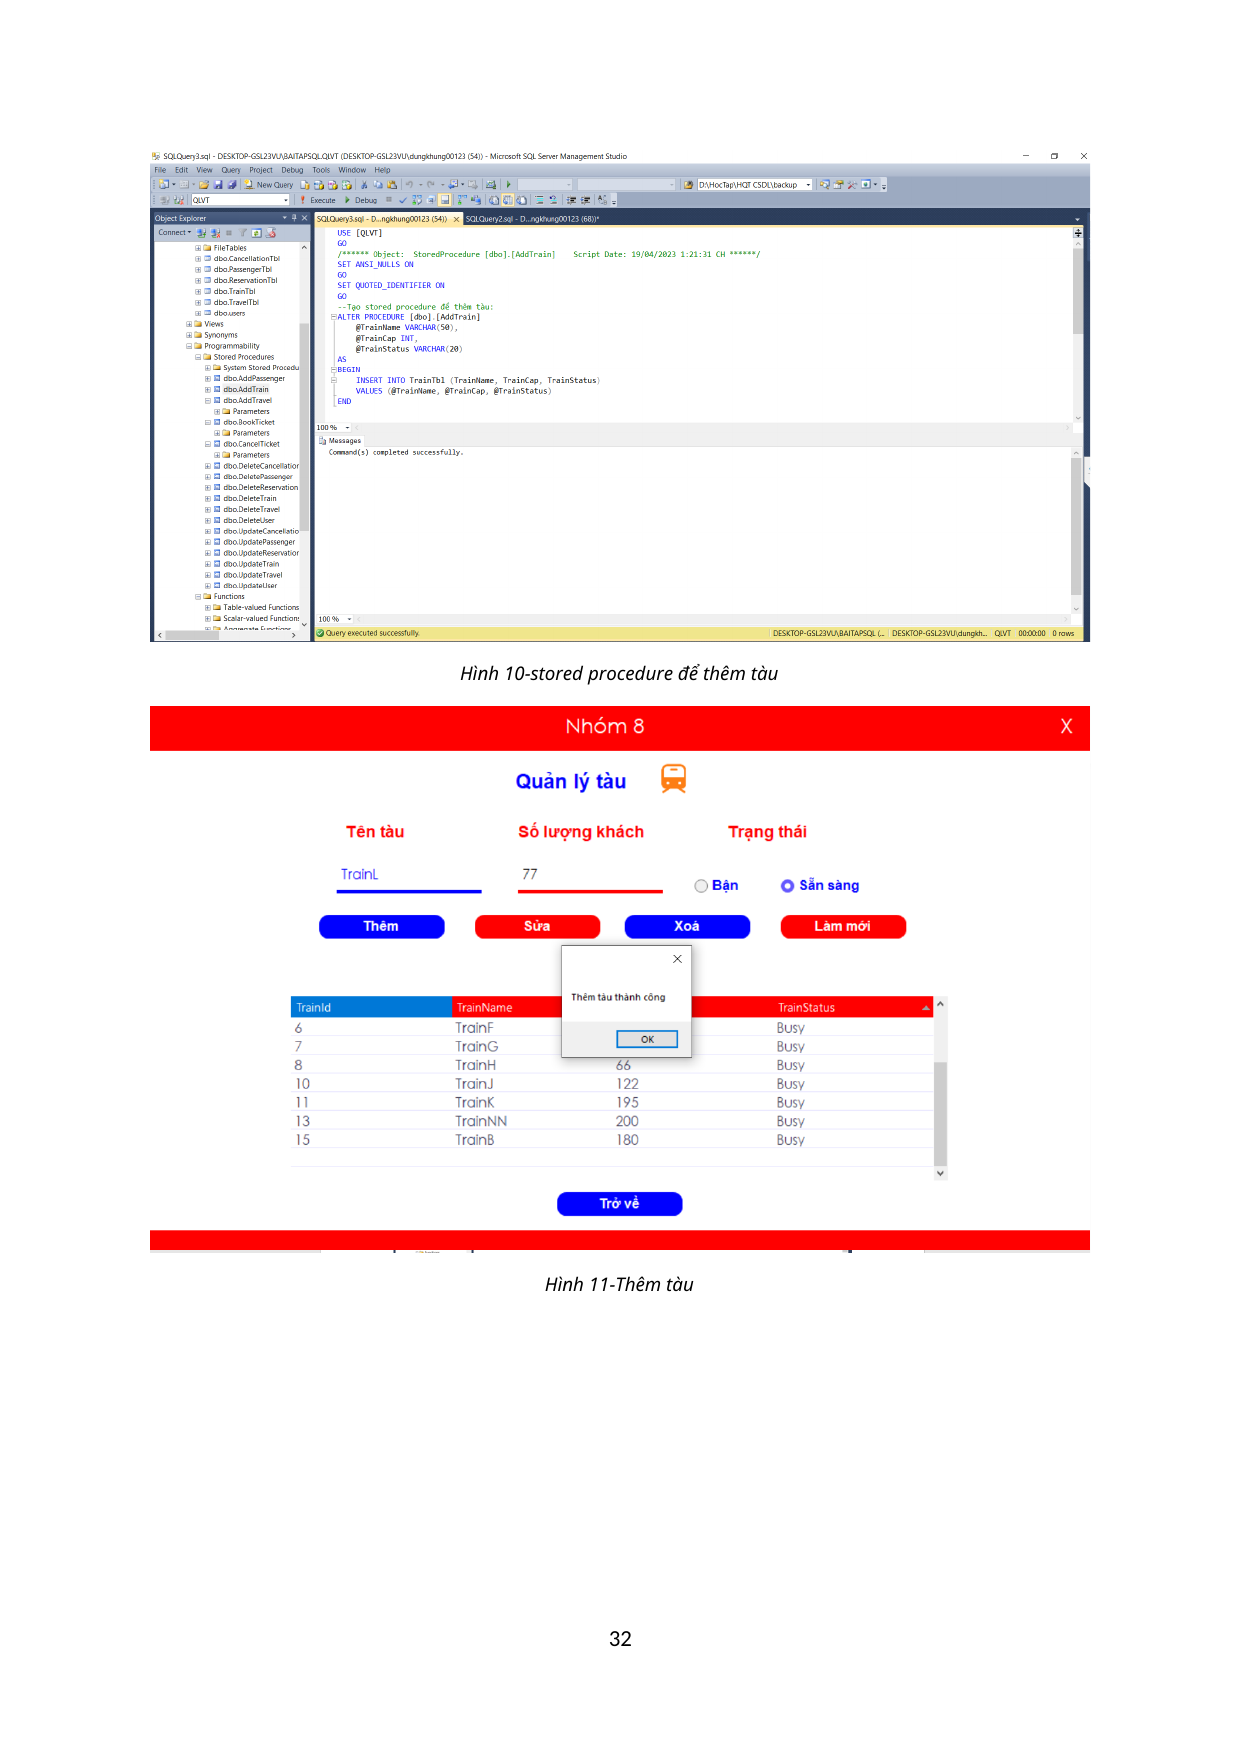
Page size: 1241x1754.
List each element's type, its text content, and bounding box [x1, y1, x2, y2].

text Hình 11-Thêm tàu [150, 1271, 1090, 1297]
picture [150, 706, 1091, 1253]
picture [150, 150, 1091, 642]
text Hình 10-stored procedure để thêm tàu [150, 660, 1090, 686]
